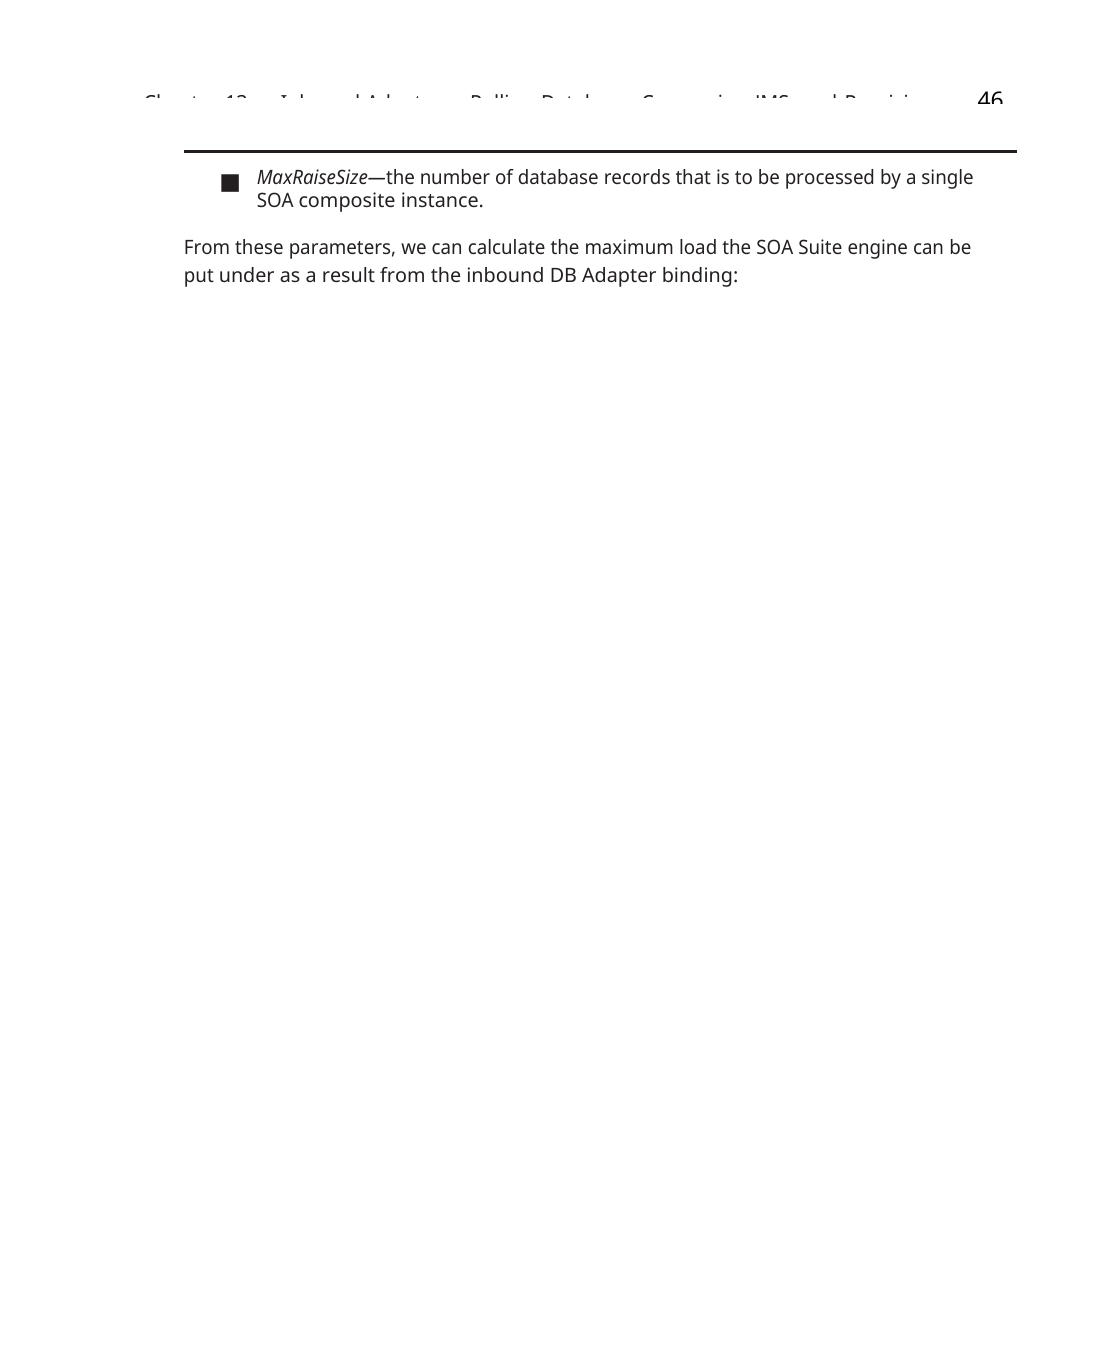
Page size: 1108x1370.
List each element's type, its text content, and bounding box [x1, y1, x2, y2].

text From these parameters, we can calculate the maximum load the SOA Suite engine can be put under as a result from the inbound DB Adapter binding: [184, 233, 979, 288]
list MaxRaiseSize—the number of database records that is to be processed by a single SOA composite instance. [219, 152, 996, 213]
